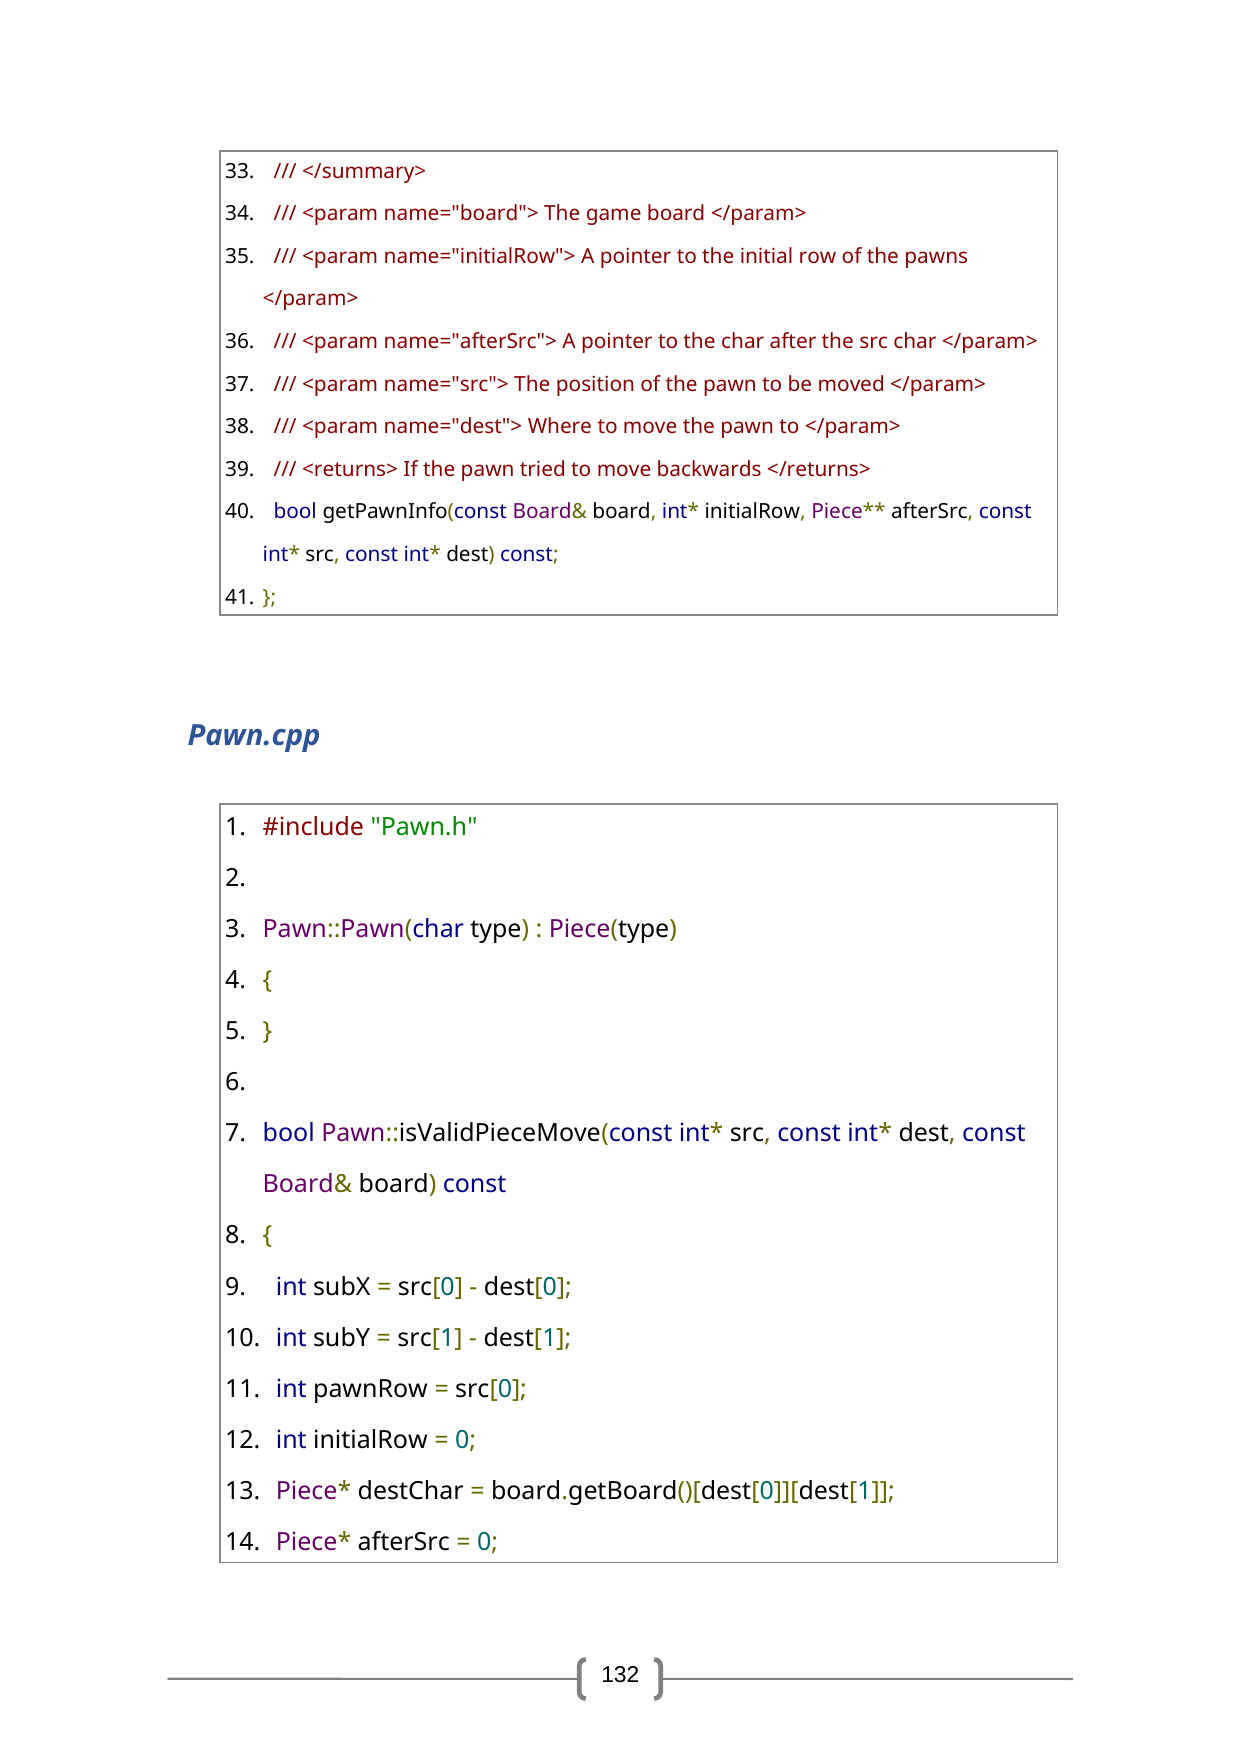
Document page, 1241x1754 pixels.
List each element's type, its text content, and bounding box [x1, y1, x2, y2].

list Piece* destChar = board.getBoard()[dest[0]][dest[1]]; [221, 1467, 1057, 1506]
list }; [221, 576, 1057, 614]
list /// <returns> If the pawn tried to move backwards </returns> [221, 448, 1057, 482]
list } [221, 1007, 1057, 1047]
list /// <param name="initialRow"> A pointer to the initial row of the pawns </param> [221, 235, 1057, 312]
list /// <param name="dest"> Where to move the pawn to </param> [221, 406, 1057, 440]
list { [221, 956, 1057, 996]
list int subY = src[1] - dest[1]; [221, 1313, 1057, 1353]
list bool getPawnInfo(const Board& board, int* initialRow, Piece** afterSrc, const int* src, const int* dest) const; [221, 491, 1057, 568]
list /// <param name="board"> The game board </param> [221, 193, 1057, 227]
list bool Pawn::isValidPieceMove(const int* src, const int* dest, const Board& board) const [221, 1109, 1057, 1200]
list /// <param name="afterSrc"> A pointer to the char after the src char </param> [221, 320, 1057, 354]
list { [221, 1211, 1057, 1251]
list int pawnRow = src[0]; [221, 1364, 1057, 1404]
list /// </summary> [221, 152, 1057, 184]
list Piece* afterSrc = 0; [221, 1518, 1057, 1562]
list int subX = src[0] - dest[0]; [221, 1262, 1057, 1302]
list /// <param name="src"> The position of the pawn to be moved </param> [221, 363, 1057, 397]
list Pawn::Pawn(char type) : Piece(type) [221, 905, 1057, 945]
subtitle Pawn.cpp [187, 714, 1053, 754]
list #include "Pawn.h" [221, 805, 1057, 843]
list int initialRow = 0; [221, 1416, 1057, 1455]
